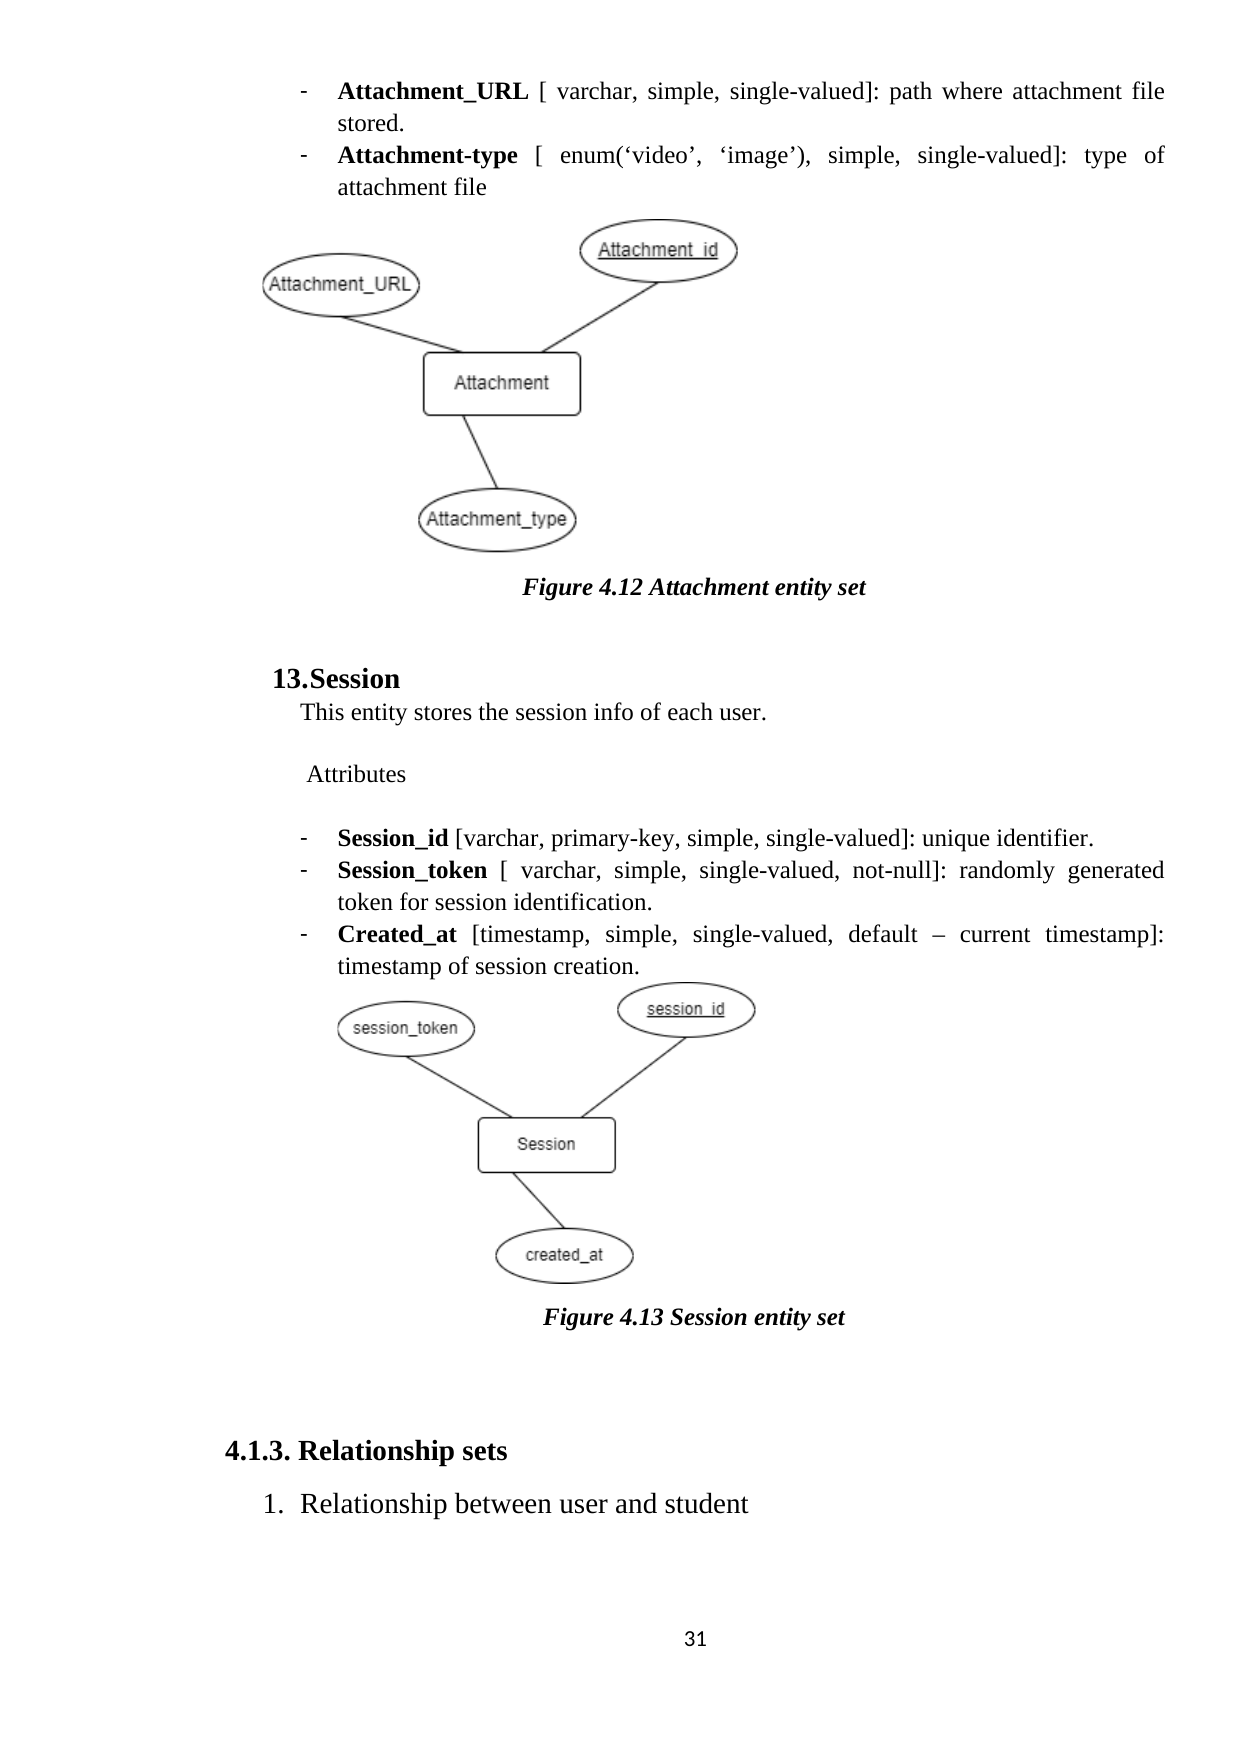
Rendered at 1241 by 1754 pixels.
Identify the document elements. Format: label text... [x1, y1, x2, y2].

list Relationship between user and student [262, 1486, 1165, 1520]
text Figure 4.13 Session entity set [225, 1302, 1165, 1331]
text Figure 4.12 Attachment entity set [225, 572, 1165, 601]
list Created_at [timestamp, simple, single-valued, default – current timestamp]: timestamp of session creation. [300, 918, 1165, 980]
list This entity stores the session info of each user. [300, 697, 1165, 726]
list Attachment-type [ enum(‘video’, ‘image’), simple, single-valued]: type of attachment file [300, 139, 1165, 200]
list Session_id [varchar, primary-key, simple, single-valued]: unique identifier. [300, 822, 1165, 852]
picture [262, 219, 738, 554]
list Session [272, 661, 1165, 695]
text 4.1.3. Relationship sets [225, 1433, 1165, 1467]
list Session_token [ varchar, simple, single-valued, not-null]: randomly generated token for session identification. [300, 854, 1165, 916]
picture [337, 982, 757, 1284]
list Attributes [300, 759, 1165, 788]
list Attachment_URL [ varchar, simple, single-valued]: path where attachment file stored. [300, 75, 1165, 137]
